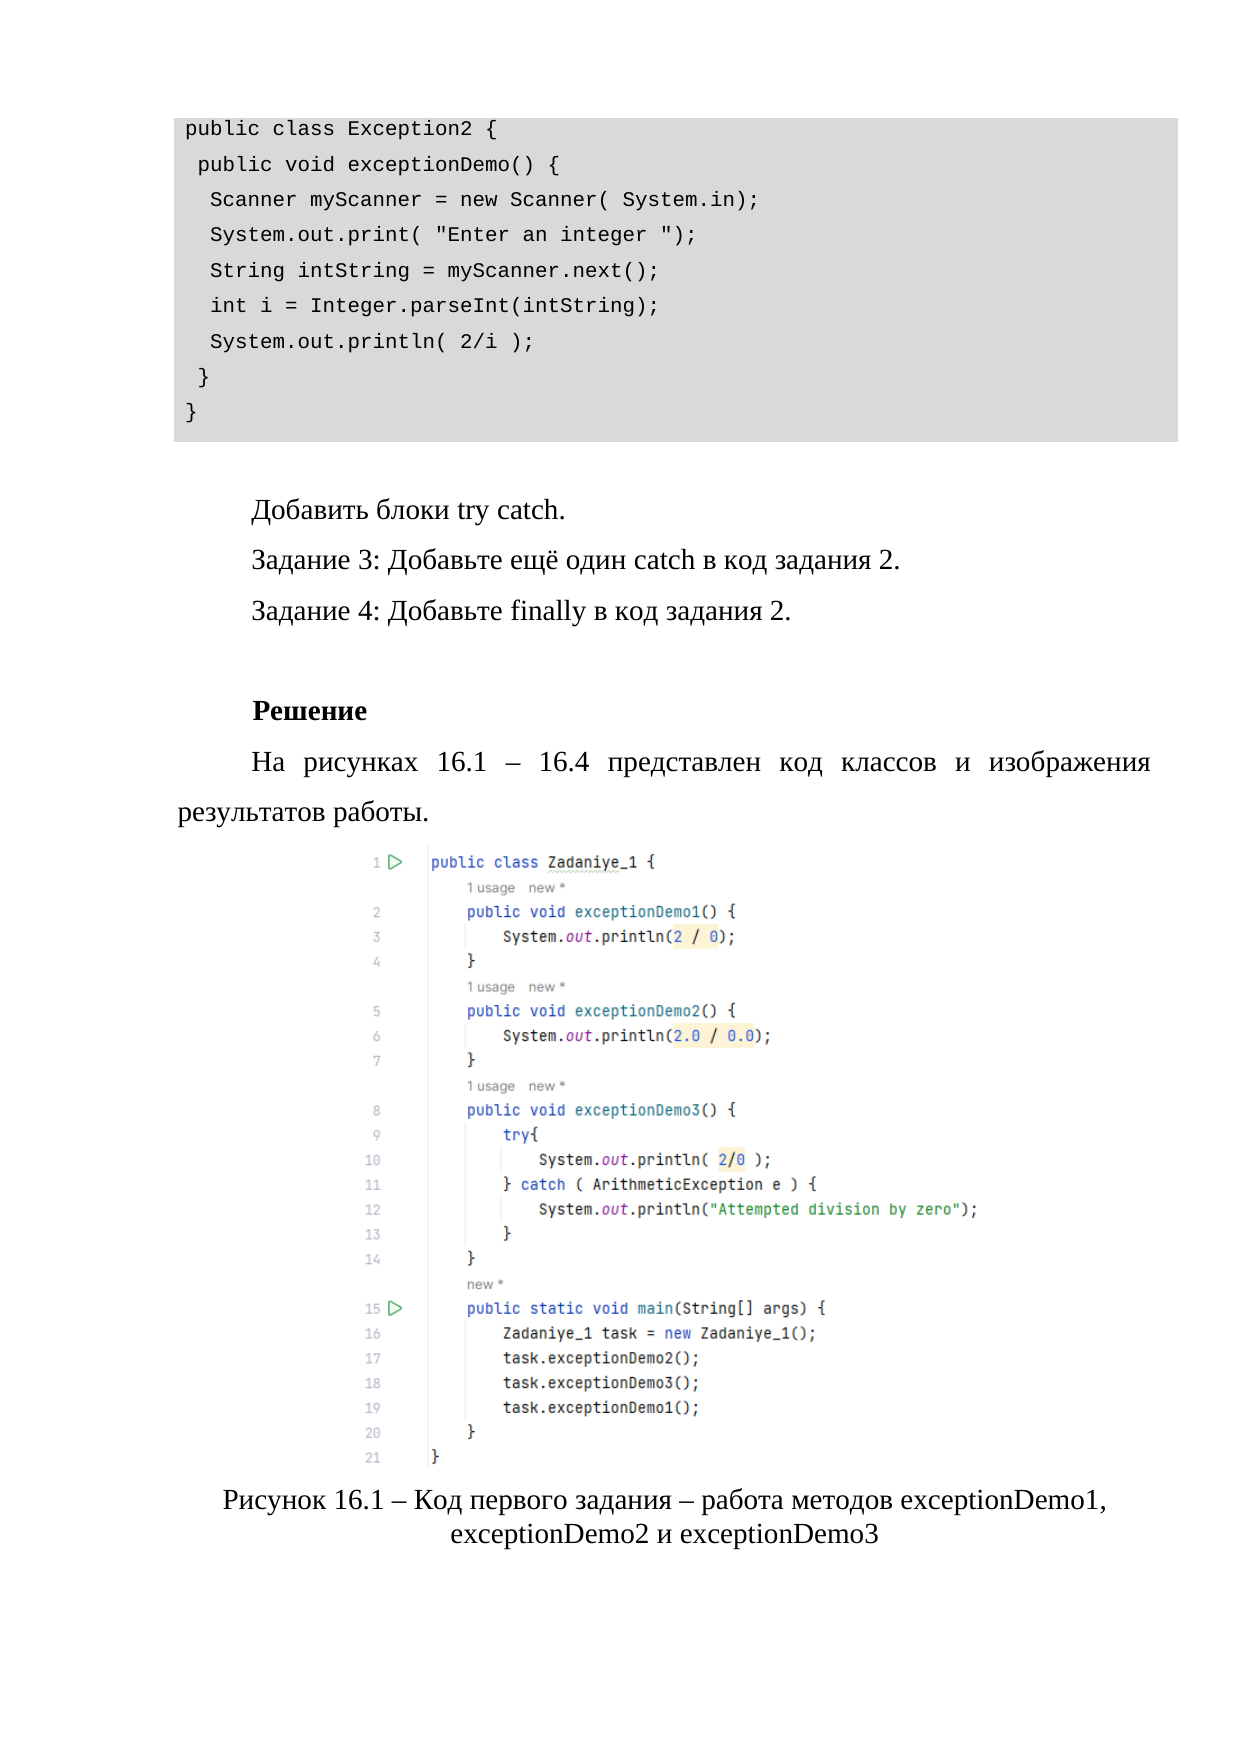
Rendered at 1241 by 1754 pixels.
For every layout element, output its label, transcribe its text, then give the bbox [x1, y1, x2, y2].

text На рисунках 16.1 – 16.4 представлен код классов и изображения результатов работы. [177, 744, 1152, 827]
picture [348, 844, 981, 1466]
text Задание 4: Добавьте finally в код задания 2. [177, 593, 1152, 626]
text Решение [252, 693, 1152, 727]
table_header public class Exception2 { public void exceptionDemo() { Scanner myScanner = new Scanner( System.in); System.out.print( "Enter an integer "); String intString = myScanner.next(); int i = Integer.parseInt(intString); System.out.println( 2/i ); } } [174, 118, 1178, 442]
text Задание 3: Добавьте ещё один catch в код задания 2. [177, 542, 1152, 576]
text Добавить блоки try catch. [177, 492, 1152, 526]
text Рисунок 16.1 – Код первого задания – работа методов exceptionDemo1, exceptionDemo2 и exceptionDemo3 [177, 1482, 1152, 1549]
